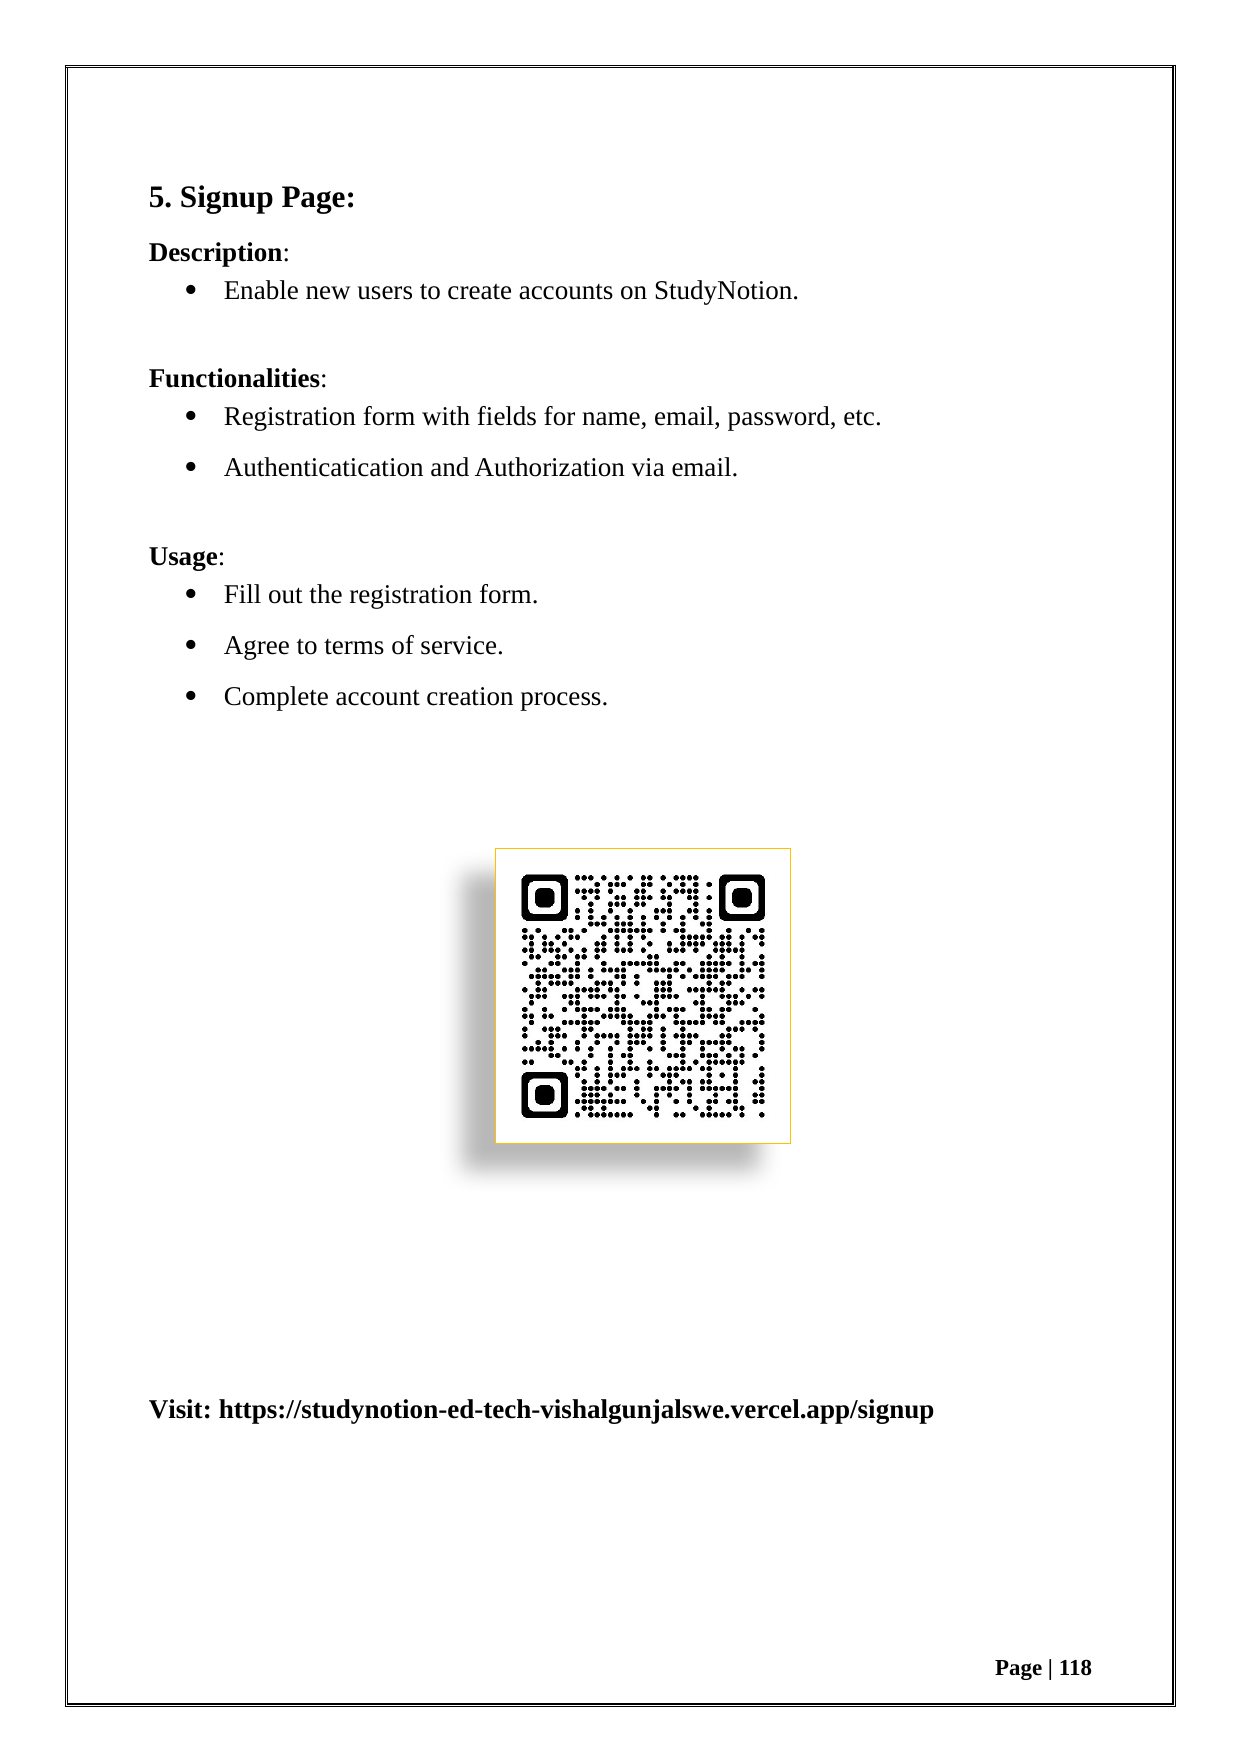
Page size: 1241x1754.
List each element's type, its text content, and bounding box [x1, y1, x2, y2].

subtitle Agree to terms of service. [186, 629, 1092, 660]
subtitle Registration form with fields for name, email, password, etc. [186, 400, 1092, 431]
subtitle Usage: [148, 540, 1092, 571]
subtitle Description: [148, 236, 1092, 267]
subtitle Complete account creation process. [186, 680, 1092, 711]
text Visit: https://studynotion-ed-tech-vishalgunjalswe.vercel.app/signup [148, 1393, 1092, 1424]
subtitle Fill out the registration form. [186, 578, 1092, 609]
picture [496, 849, 790, 1143]
subtitle 5. Signup Page: [148, 178, 1092, 214]
subtitle Functionalities: [148, 362, 1092, 394]
subtitle Authenticatication and Authorization via email. [186, 451, 1092, 482]
subtitle Enable new users to create accounts on StudyNotion. [186, 274, 1092, 305]
